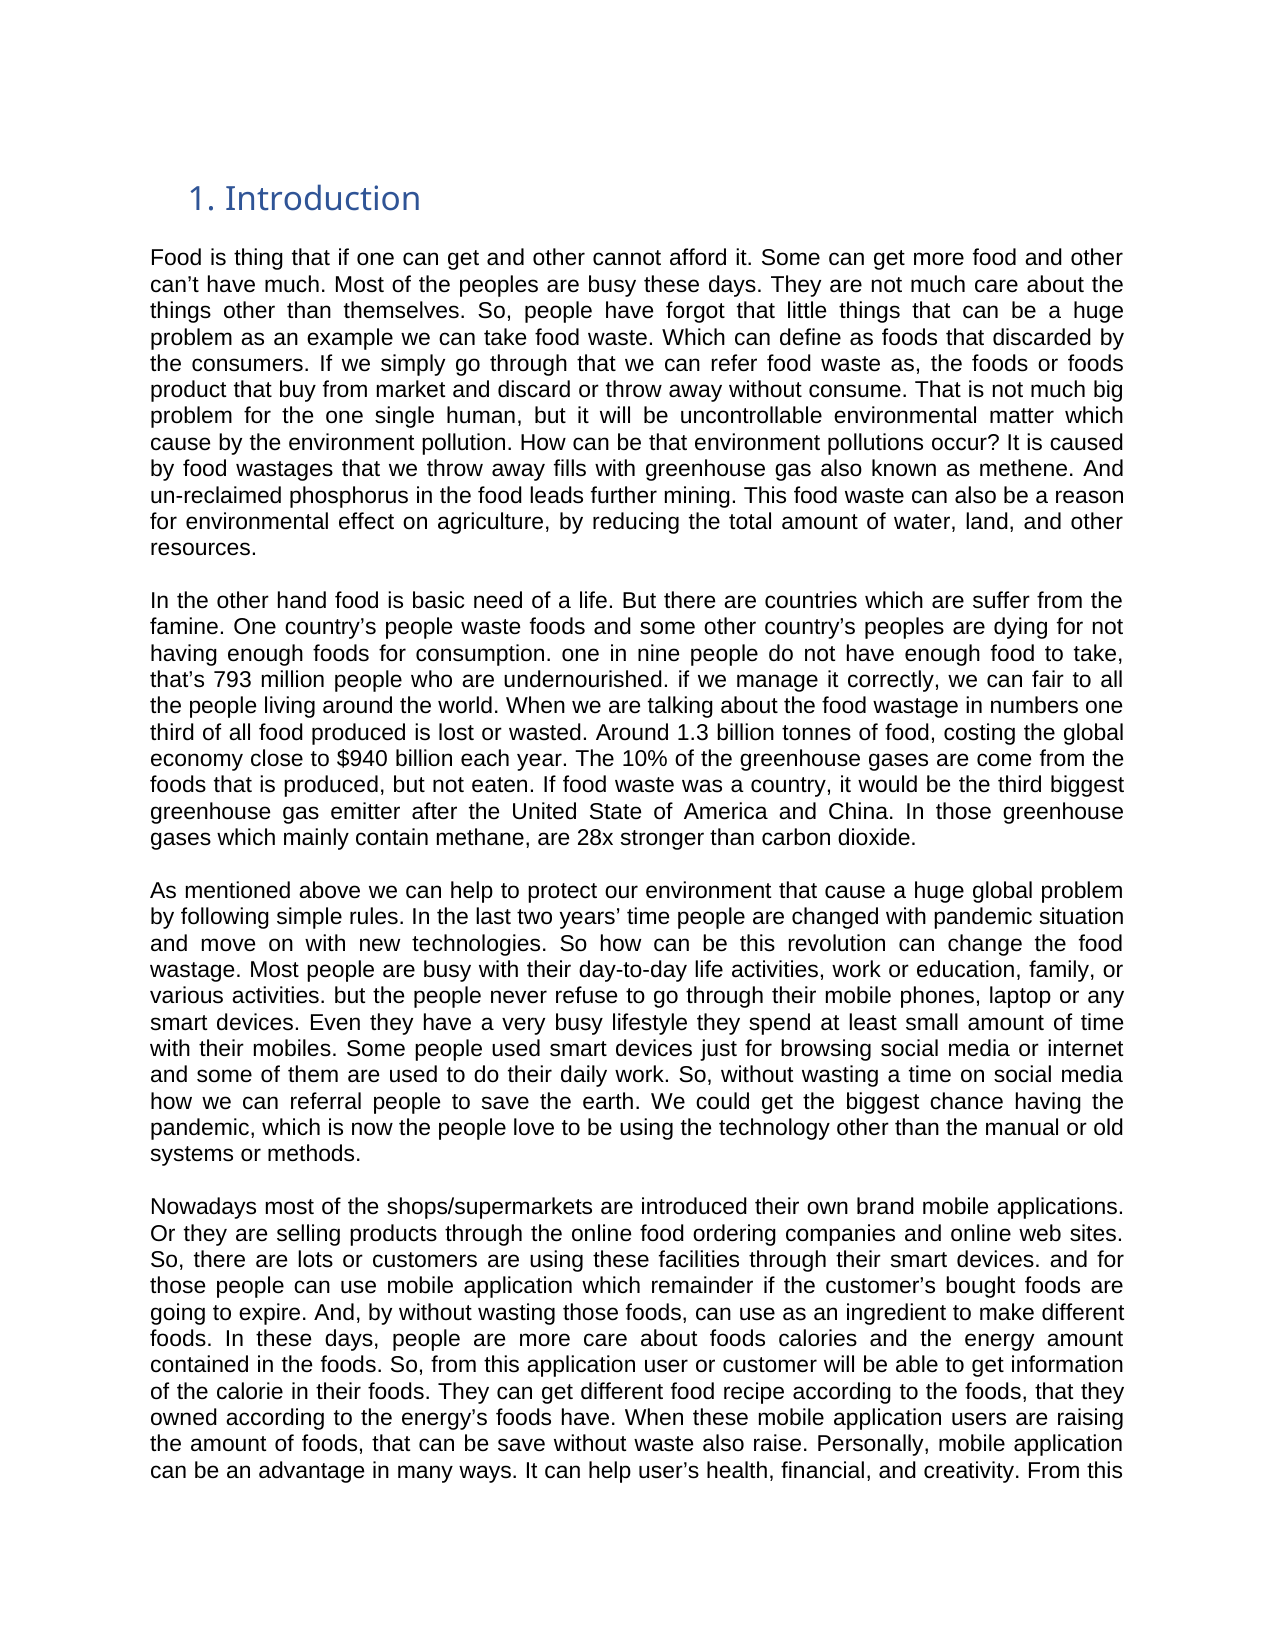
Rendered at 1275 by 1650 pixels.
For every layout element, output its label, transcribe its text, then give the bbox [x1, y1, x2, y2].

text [150, 1193, 1125, 1483]
text As mentioned above we can help to protect our environment that cause a huge global problem by following simple rules. In the last two years’ time people are changed with pandemic situation and move on with new technologies. So how can be this revolution can change the food wastage. Most people are busy with their day-to-day life activities, work or education, family, or various activities. but the people never refuse to go through their mobile phones, laptop or any smart devices. Even they have a very busy lifestyle they spend at least small amount of time with their mobiles. Some people used smart devices just for browsing social media or internet and some of them are used to do their daily work. So, without wasting a time on social media how we can referral people to save the earth. We could get the biggest chance having the pandemic, which is now the people love to be using the technology other than the manual or old systems or methods. [150, 877, 1125, 1167]
subtitle Introduction [187, 175, 1125, 220]
text Food is thing that if one can get and other cannot afford it. Some can get more food and other can’t have much. Most of the peoples are busy these days. They are not much care about the things other than themselves. So, people have forgot that little things that can be a huge problem as an example we can take food waste. Which can define as foods that discarded by the consumers. If we simply go through that we can refer food waste as, the foods or foods product that buy from market and discard or throw away without consume. That is not much big problem for the one single human, but it will be uncontrollable environmental matter which cause by the environment pollution. How can be that environment pollutions occur? It is caused by food wastages that we throw away fills with greenhouse gas also known as methene. And un-reclaimed phosphorus in the food leads further mining. This food waste can also be a reason for environmental effect on agriculture, by reducing the total amount of water, land, and other resources. [150, 244, 1125, 561]
text In the other hand food is basic need of a life. But there are countries which are suffer from the famine. One country’s people waste foods and some other country’s peoples are dying for not having enough foods for consumption. one in nine people do not have enough food to take, that’s 793 million people who are undernourished. if we manage it correctly, we can fair to all the people living around the world. When we are talking about the food wastage in numbers one third of all food produced is lost or wasted. Around 1.3 billion tonnes of food, costing the global economy close to $940 billion each year. The 10% of the greenhouse gases are come from the foods that is produced, but not eaten. If food waste was a country, it would be the third biggest greenhouse gas emitter after the United State of America and China. In those greenhouse gases which mainly contain methane, are 28x stronger than carbon dioxide. [150, 587, 1125, 851]
